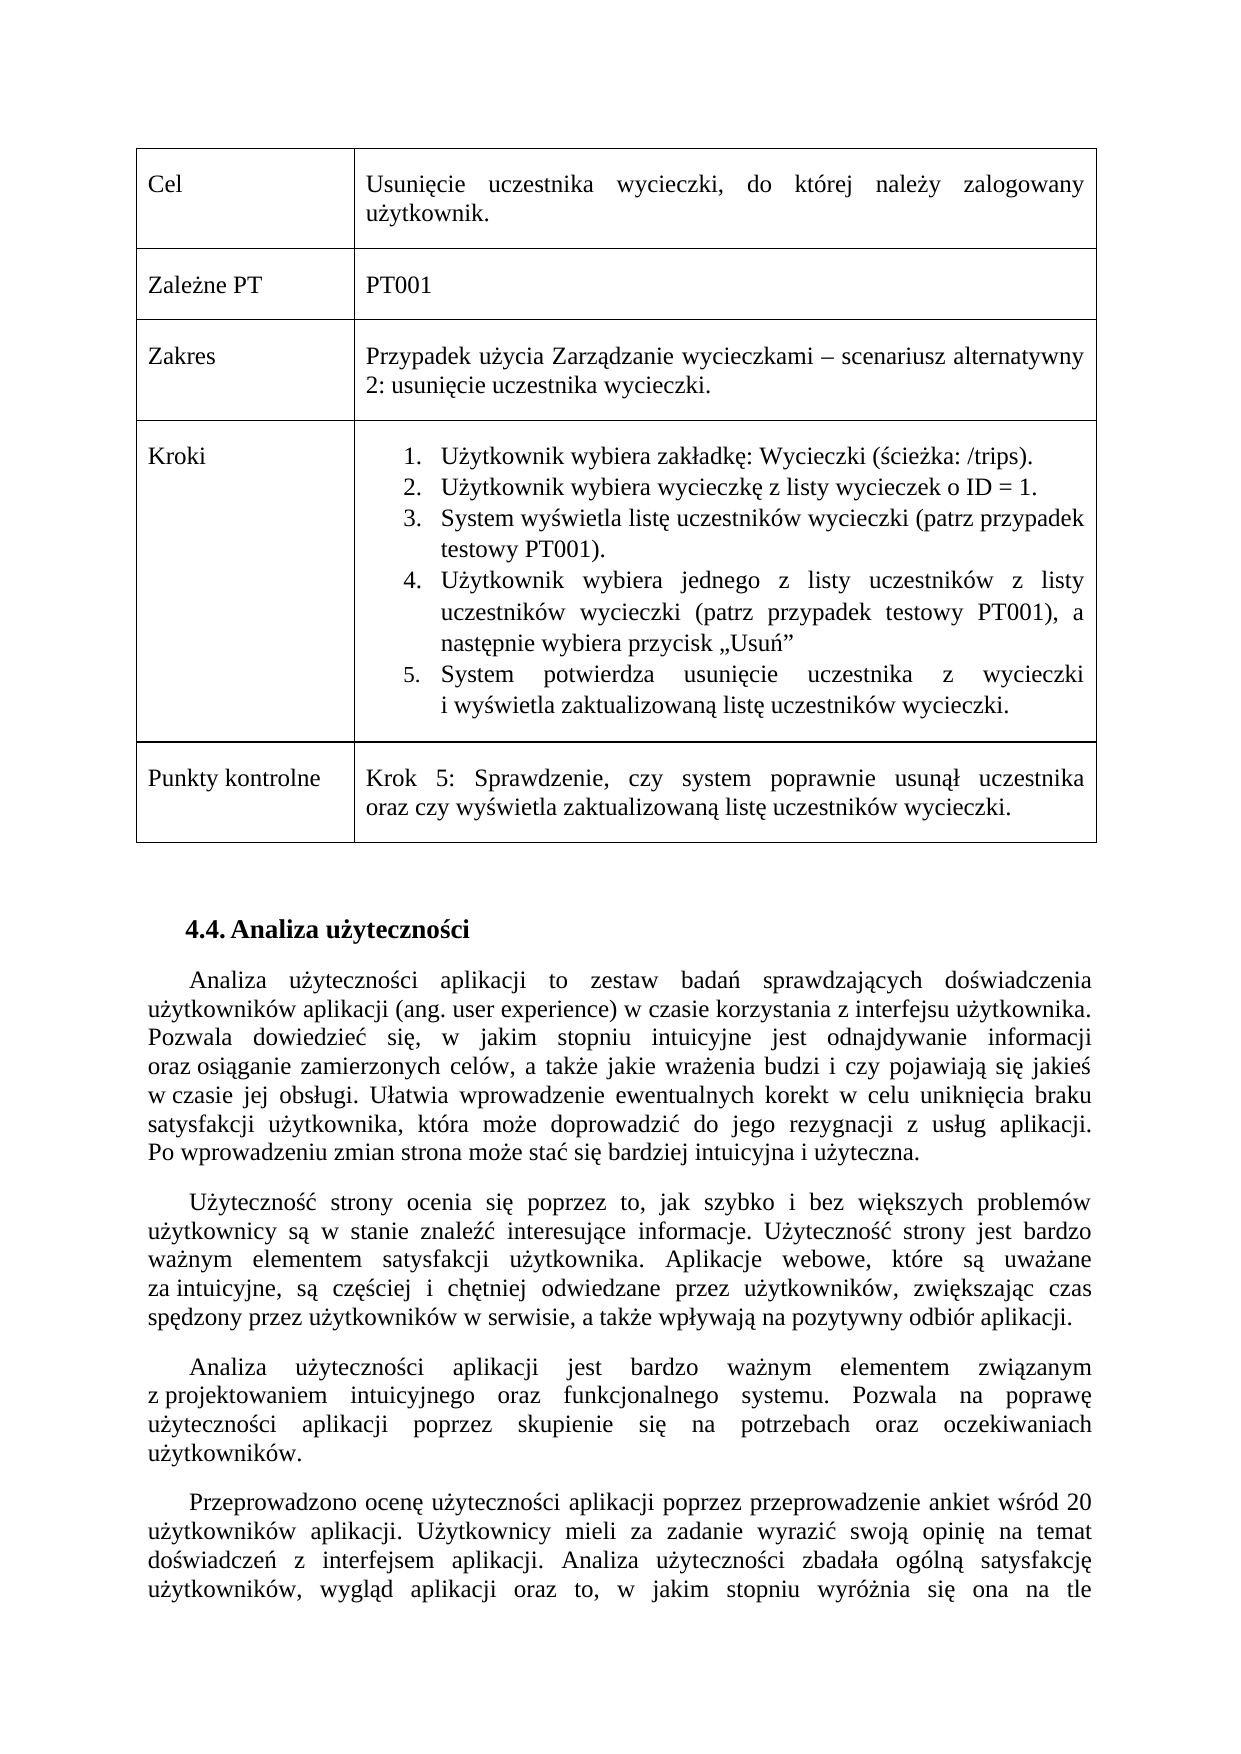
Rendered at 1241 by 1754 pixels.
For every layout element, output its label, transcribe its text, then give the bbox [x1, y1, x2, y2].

subtitle Analiza użyteczności [185, 913, 1093, 944]
text Analiza użyteczności aplikacji jest bardzo ważnym elementem związanym z projektowaniem intuicyjnego oraz funkcjonalnego systemu. Pozwala na poprawę użyteczności aplikacji poprzez skupienie się na potrzebach oraz oczekiwaniach użytkowników. [148, 1352, 1093, 1467]
table_cell PT001 [355, 249, 1096, 319]
table_cell Krok 5: Sprawdzenie, czy system poprawnie usunął uczestnika oraz czy wyświetla zaktualizowaną listę uczestników wycieczki. [355, 743, 1096, 842]
table_cell Punkty kontrolne [137, 743, 354, 842]
table_cell Użytkownik wybiera zakładkę: Wycieczki (ścieżka: /trips). Użytkownik wybiera wycieczkę z listy wycieczek o ID = 1. System wyświetla listę uczestników wycieczki (patrz przypadek testowy PT001). Użytkownik wybiera jednego z listy uczestników z listy uczestników wycieczki (patrz przypadek testowy PT001), a następnie wybiera przycisk „Usuń” System potwierdza usunięcie uczestnika z wycieczki i wyświetla zaktualizowaną listę uczestników wycieczki. [355, 421, 1096, 741]
table_cell Zakres [137, 320, 354, 419]
table_cell Usunięcie uczestnika wycieczki, do której należy zalogowany użytkownik. [355, 149, 1096, 248]
text Analiza użyteczności aplikacji to zestaw badań sprawdzających doświadczenia użytkowników aplikacji (ang. user experience) w czasie korzystania z interfejsu użytkownika. Pozwala dowiedzieć się, w jakim stopniu intuicyjne jest odnajdywanie informacji oraz osiąganie zamierzonych celów, a także jakie wrażenia budzi i czy pojawiają się jakieś w czasie jej obsługi. Ułatwia wprowadzenie ewentualnych korekt w celu uniknięcia braku satysfakcji użytkownika, która może doprowadzić do jego rezygnacji z usług aplikacji. Po wprowadzeniu zmian strona może stać się bardziej intuicyjna i użyteczna. [148, 965, 1093, 1166]
table_cell Cel [137, 149, 354, 248]
table_cell Zależne PT [137, 249, 354, 319]
text Użyteczność strony ocenia się poprzez to, jak szybko i bez większych problemów użytkownicy są w stanie znaleźć interesujące informacje. Użyteczność strony jest bardzo ważnym elementem satysfakcji użytkownika. Aplikacje webowe, które są uważane za intuicyjne, są częściej i chętniej odwiedzane przez użytkowników, zwiększając czas spędzony przez użytkowników w serwisie, a także wpływają na pozytywny odbiór aplikacji. [148, 1187, 1093, 1331]
table_cell Przypadek użycia Zarządzanie wycieczkami – scenariusz alternatywny 2: usunięcie uczestnika wycieczki. [355, 320, 1096, 419]
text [148, 1487, 1093, 1602]
table_cell Kroki [137, 421, 354, 741]
